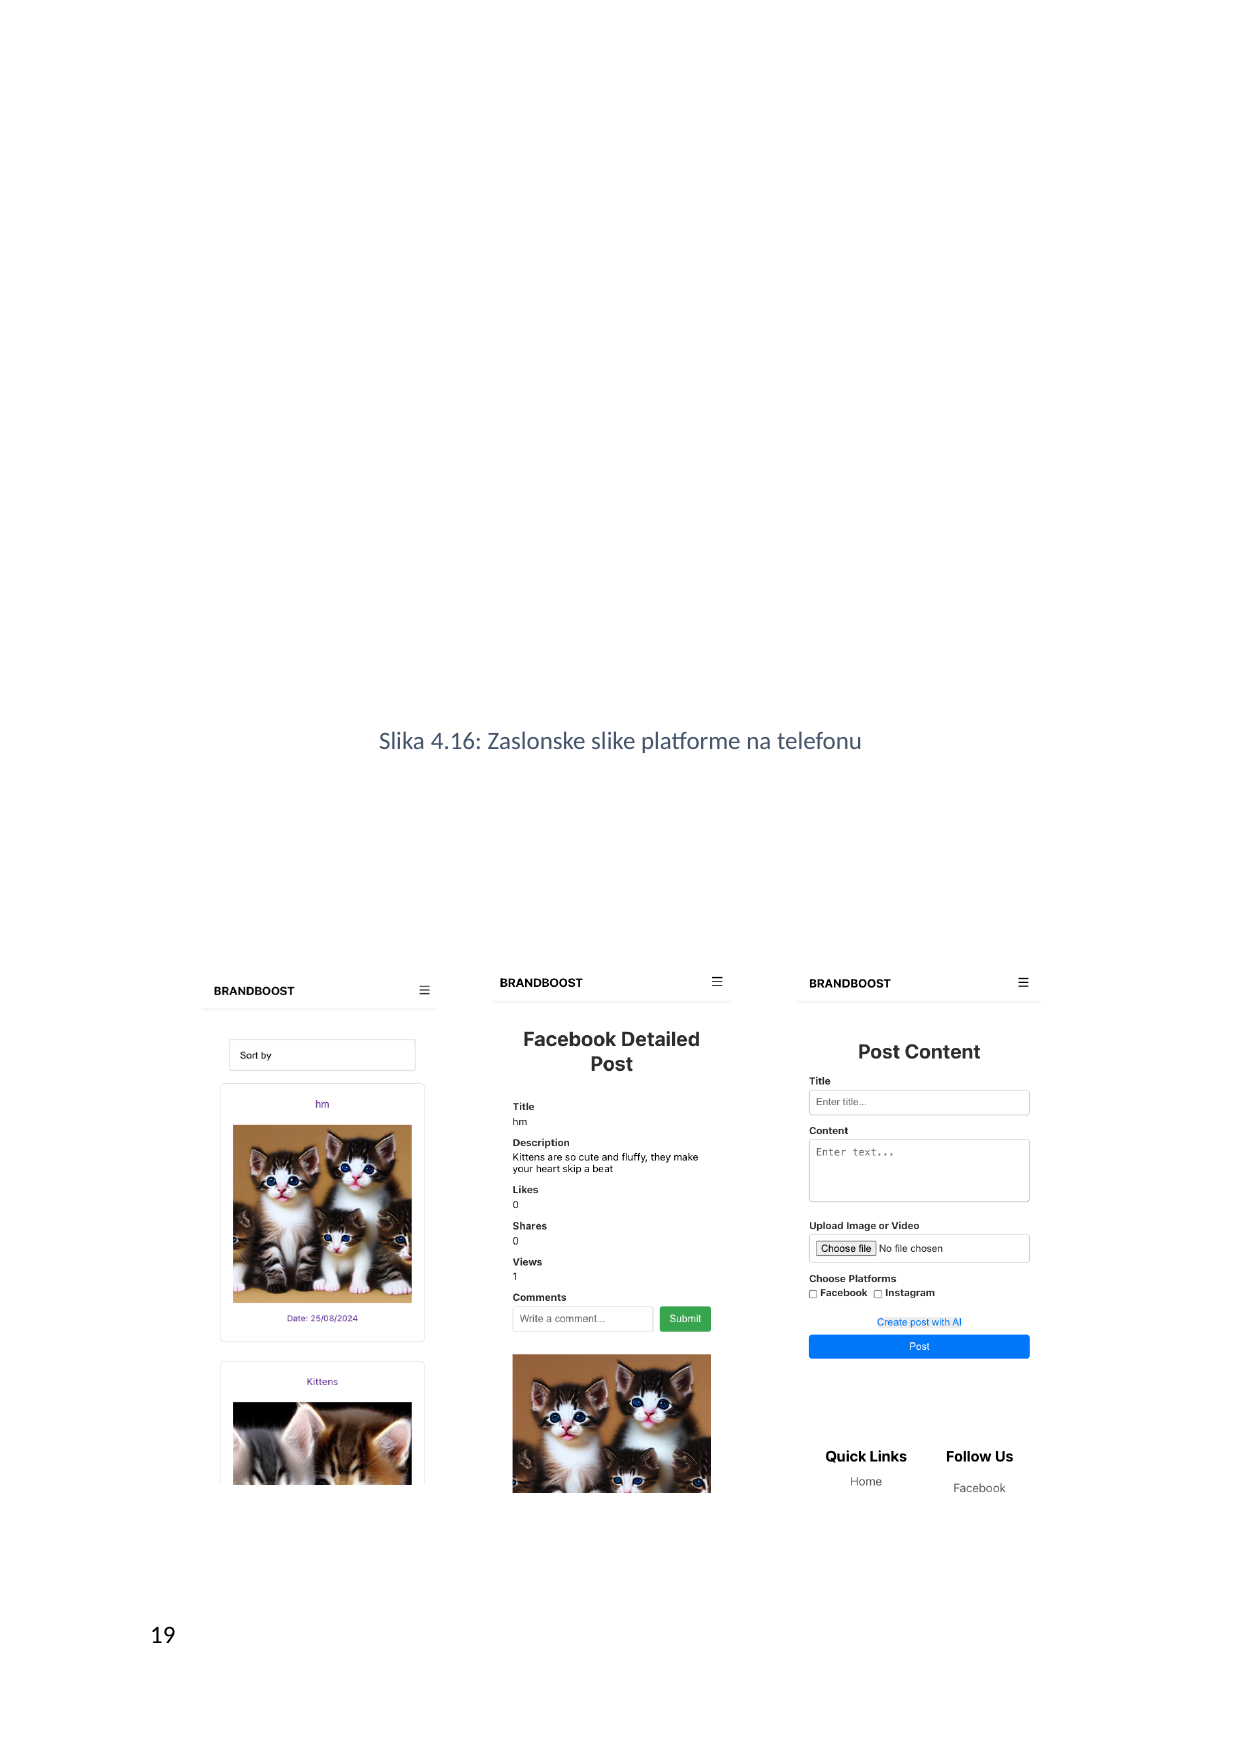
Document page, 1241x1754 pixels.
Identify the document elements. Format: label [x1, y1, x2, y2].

picture [201, 975, 438, 1485]
picture [492, 963, 732, 1493]
picture [796, 963, 1041, 1494]
